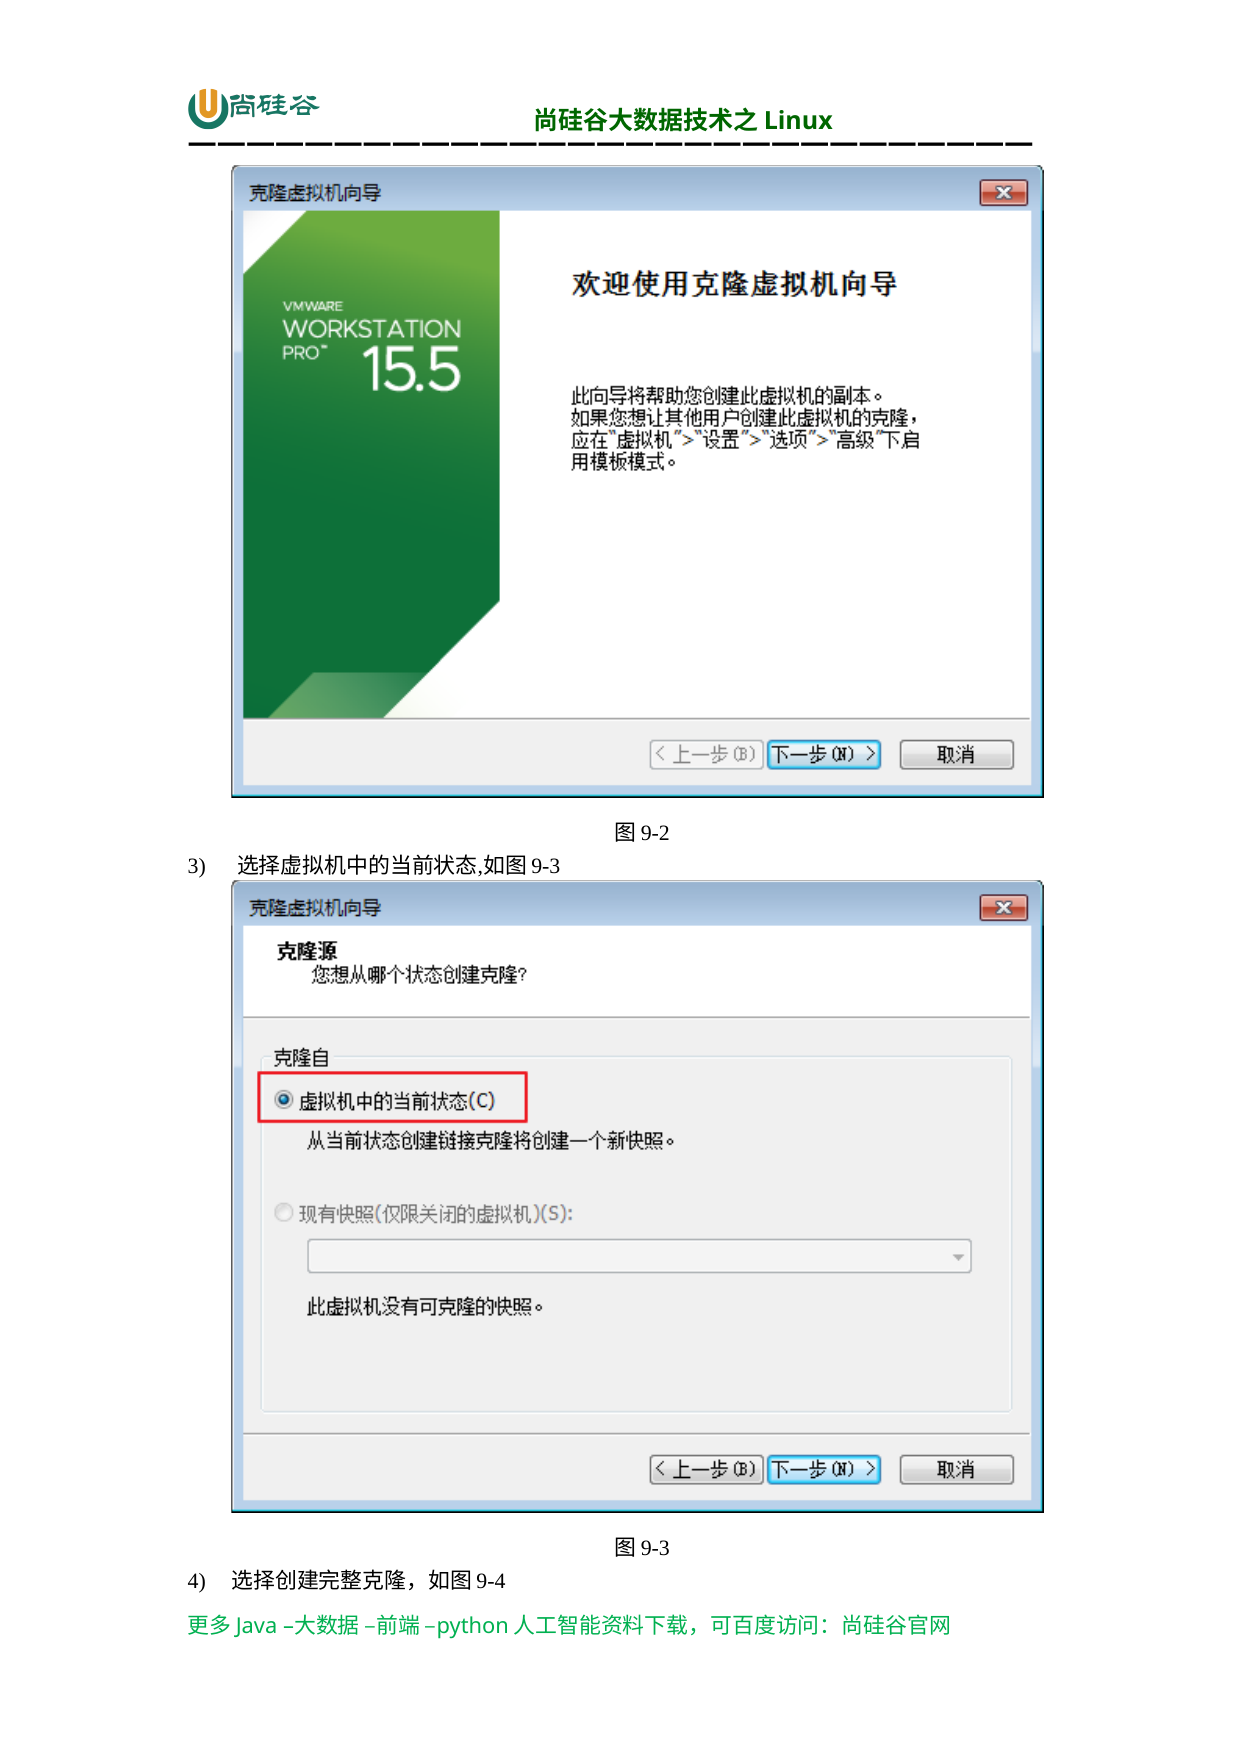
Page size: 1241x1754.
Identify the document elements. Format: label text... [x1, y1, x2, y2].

picture [231, 880, 1044, 1513]
picture [187, 88, 321, 130]
picture [231, 165, 1044, 798]
list 图9-2 [231, 815, 1053, 847]
list 选择创建完整克隆，如图9-4 [187, 1562, 1053, 1595]
list 图9-3 [231, 1530, 1053, 1562]
list 选择虚拟机中的当前状态,如图9-3 [187, 847, 1053, 880]
